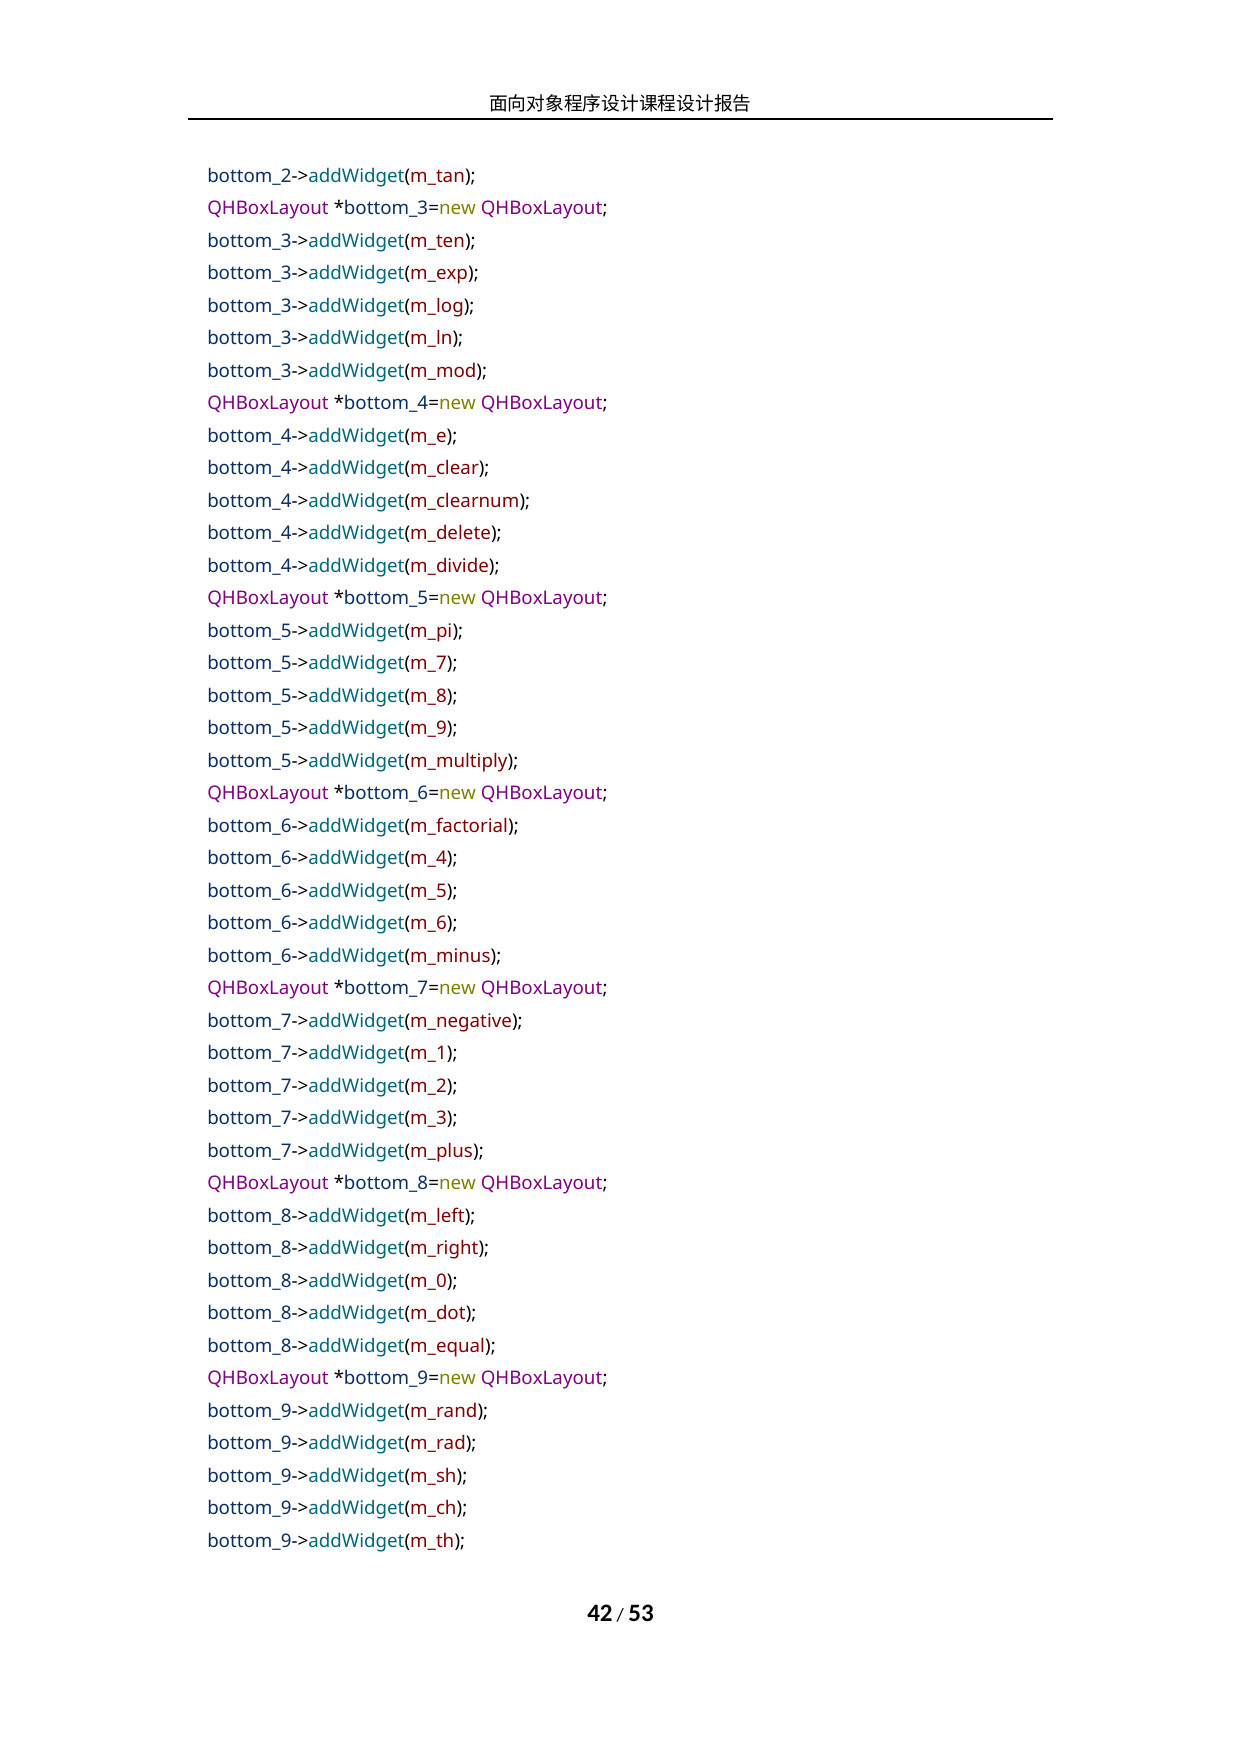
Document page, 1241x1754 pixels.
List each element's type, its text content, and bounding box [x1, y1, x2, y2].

text bottom_7->addWidget(m_1); [187, 1036, 1053, 1068]
text QHBoxLayout *bottom_8=new QHBoxLayout; [187, 1166, 1053, 1198]
text QHBoxLayout *bottom_5=new QHBoxLayout; [187, 581, 1053, 613]
text bottom_3->addWidget(m_log); [187, 288, 1053, 321]
text bottom_9->addWidget(m_rand); [187, 1393, 1053, 1426]
text bottom_5->addWidget(m_9); [187, 711, 1053, 743]
text bottom_8->addWidget(m_dot); [187, 1296, 1053, 1328]
text bottom_3->addWidget(m_exp); [187, 256, 1053, 288]
text bottom_8->addWidget(m_0); [187, 1263, 1053, 1296]
text bottom_5->addWidget(m_7); [187, 646, 1053, 678]
text bottom_6->addWidget(m_minus); [187, 938, 1053, 971]
text bottom_5->addWidget(m_8); [187, 678, 1053, 711]
text bottom_2->addWidget(m_tan); [187, 158, 1053, 191]
text bottom_7->addWidget(m_negative); [187, 1003, 1053, 1036]
text QHBoxLayout *bottom_7=new QHBoxLayout; [187, 971, 1053, 1003]
text bottom_7->addWidget(m_3); [187, 1101, 1053, 1133]
text bottom_9->addWidget(m_sh); [187, 1458, 1053, 1491]
text QHBoxLayout *bottom_9=new QHBoxLayout; [187, 1361, 1053, 1393]
text bottom_8->addWidget(m_left); [187, 1198, 1053, 1231]
text QHBoxLayout *bottom_6=new QHBoxLayout; [187, 776, 1053, 808]
text bottom_4->addWidget(m_e); [187, 418, 1053, 451]
text QHBoxLayout *bottom_4=new QHBoxLayout; [187, 386, 1053, 418]
text bottom_8->addWidget(m_right); [187, 1231, 1053, 1263]
text bottom_8->addWidget(m_equal); [187, 1328, 1053, 1361]
text bottom_7->addWidget(m_2); [187, 1068, 1053, 1101]
text bottom_7->addWidget(m_plus); [187, 1133, 1053, 1166]
text bottom_6->addWidget(m_5); [187, 873, 1053, 906]
text bottom_4->addWidget(m_delete); [187, 516, 1053, 548]
text bottom_6->addWidget(m_factorial); [187, 808, 1053, 841]
text bottom_9->addWidget(m_th); [187, 1523, 1053, 1556]
text bottom_3->addWidget(m_ln); [187, 321, 1053, 353]
text bottom_9->addWidget(m_ch); [187, 1491, 1053, 1523]
text bottom_6->addWidget(m_6); [187, 906, 1053, 938]
text bottom_5->addWidget(m_pi); [187, 613, 1053, 646]
text bottom_3->addWidget(m_ten); [187, 223, 1053, 256]
text bottom_6->addWidget(m_4); [187, 841, 1053, 873]
text bottom_4->addWidget(m_clear); [187, 451, 1053, 483]
text bottom_4->addWidget(m_clearnum); [187, 483, 1053, 516]
text bottom_5->addWidget(m_multiply); [187, 743, 1053, 776]
text bottom_4->addWidget(m_divide); [187, 548, 1053, 581]
text bottom_3->addWidget(m_mod); [187, 353, 1053, 386]
text bottom_9->addWidget(m_rad); [187, 1426, 1053, 1458]
text QHBoxLayout *bottom_3=new QHBoxLayout; [187, 191, 1053, 223]
